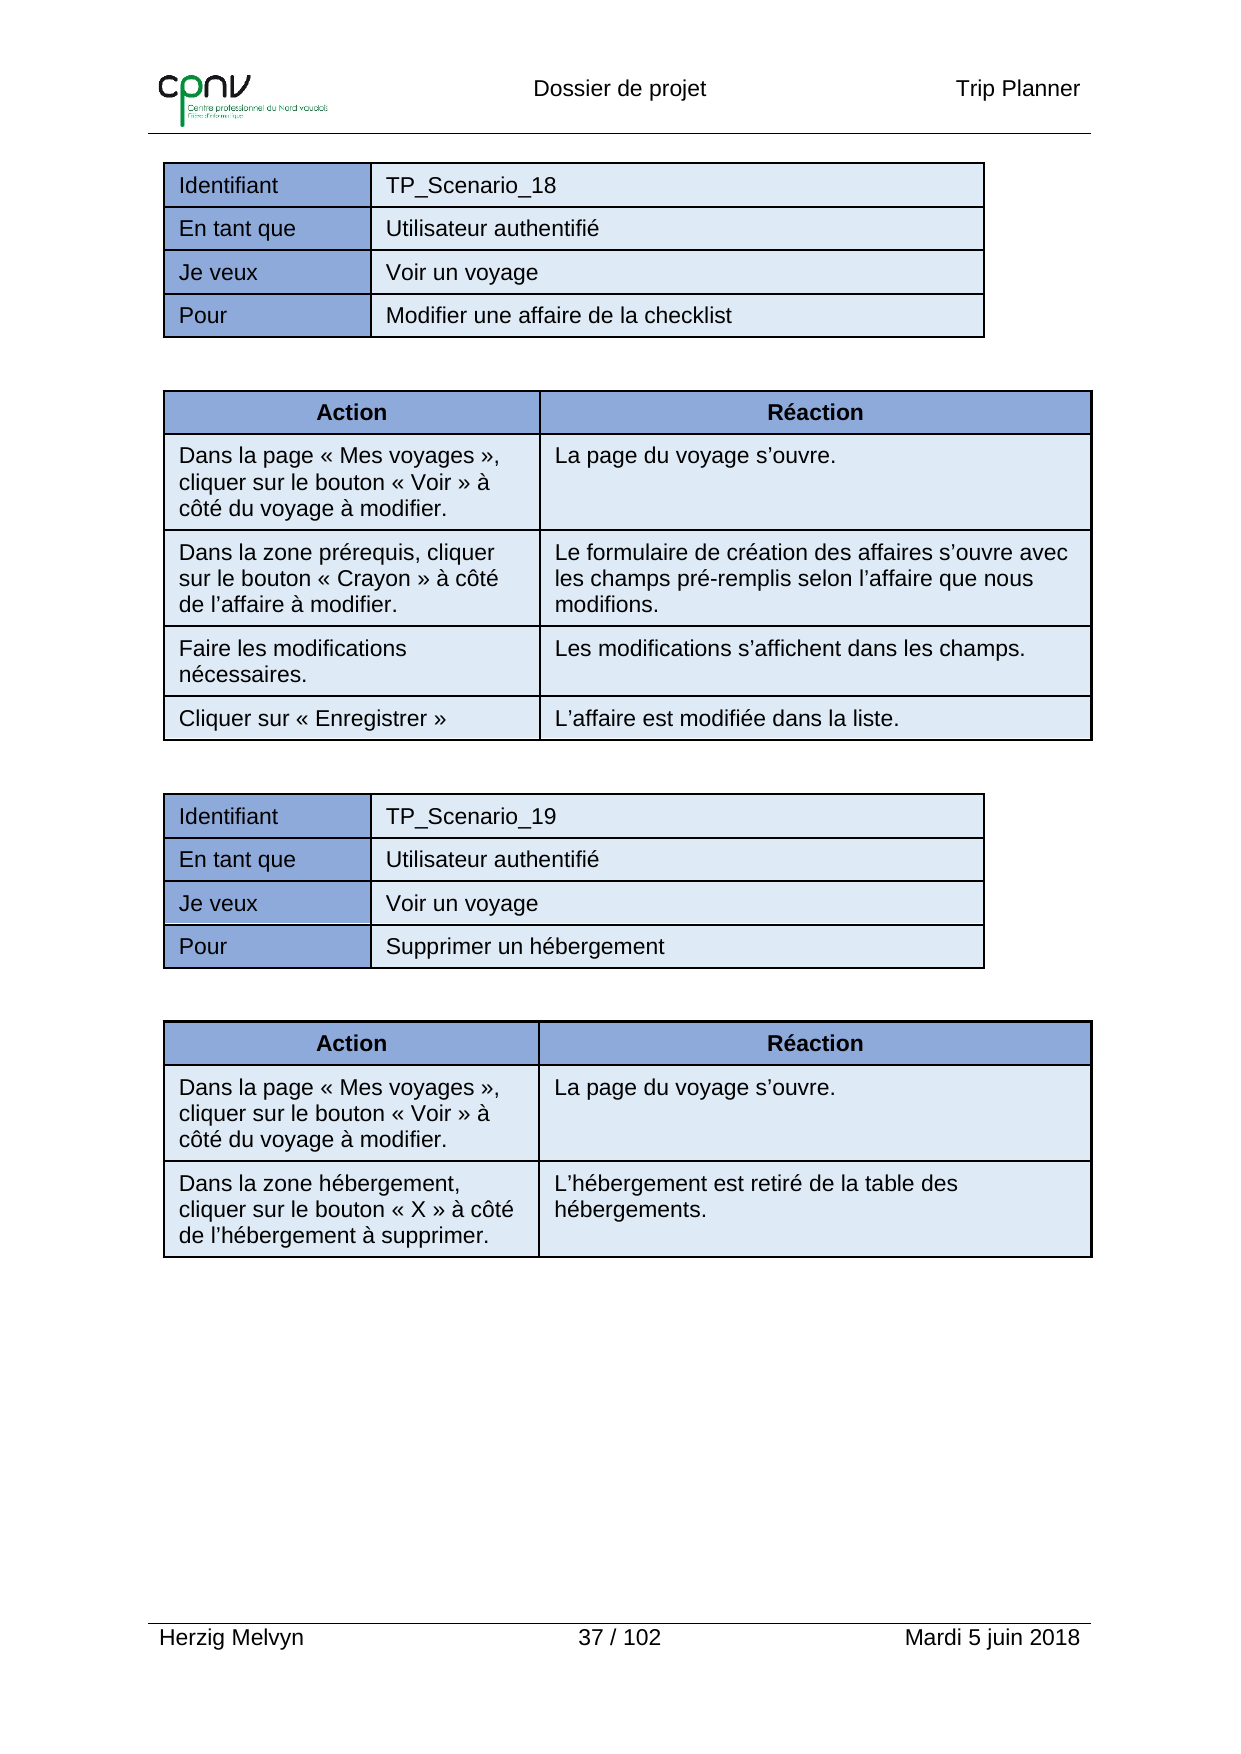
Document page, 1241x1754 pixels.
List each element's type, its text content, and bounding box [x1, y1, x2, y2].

table_cell L’hébergement est retiré de la table des hébergements. [540, 1162, 1090, 1256]
table_cell Utilisateur authentifié [372, 839, 983, 880]
table_cell Dans la zone prérequis, cliquer sur le bouton « Crayon » à côté de l’affaire à modifier. [165, 531, 539, 625]
table_header Action [165, 1023, 538, 1064]
table_cell Je veux [165, 882, 370, 923]
table_header Identifiant [165, 164, 370, 206]
table_cell Dans la page « Mes voyages », cliquer sur le bouton « Voir » à côté du voyage à modifier. [165, 435, 539, 529]
table_cell Cliquer sur « Enregistrer » [165, 697, 539, 738]
table_cell Dans la zone hébergement, cliquer sur le bouton « X » à côté de l’hébergement à supprimer. [165, 1162, 538, 1256]
table_cell Les modifications s’affichent dans les champs. [541, 627, 1090, 695]
table_cell Faire les modifications nécessaires. [165, 627, 539, 695]
table_cell Supprimer un hébergement [372, 926, 983, 967]
table_cell Le formulaire de création des affaires s’ouvre avec les champs pré-remplis selon l’affaire que nous modifions. [541, 531, 1090, 625]
table_header TP_Scenario_18 [372, 164, 983, 206]
table_header Identifiant [165, 795, 370, 837]
table_cell Dans la page « Mes voyages », cliquer sur le bouton « Voir » à côté du voyage à modifier. [165, 1066, 538, 1160]
table_header Réaction [541, 392, 1090, 433]
table_cell La page du voyage s’ouvre. [540, 1066, 1090, 1160]
table_header TP_Scenario_19 [372, 795, 983, 837]
table_cell En tant que [165, 208, 370, 249]
table_cell Voir un voyage [372, 251, 983, 293]
table_cell L’affaire est modifiée dans la liste. [541, 697, 1090, 738]
table_cell Je veux [165, 251, 370, 293]
table_cell Pour [165, 926, 370, 967]
table_cell Voir un voyage [372, 882, 983, 923]
table_cell En tant que [165, 839, 370, 880]
table_header Réaction [540, 1023, 1090, 1064]
table_cell La page du voyage s’ouvre. [541, 435, 1090, 529]
table_header Action [165, 392, 539, 433]
picture [158, 75, 328, 127]
table_cell Pour [165, 295, 370, 336]
table_cell Utilisateur authentifié [372, 208, 983, 249]
table_cell Modifier une affaire de la checklist [372, 295, 983, 336]
